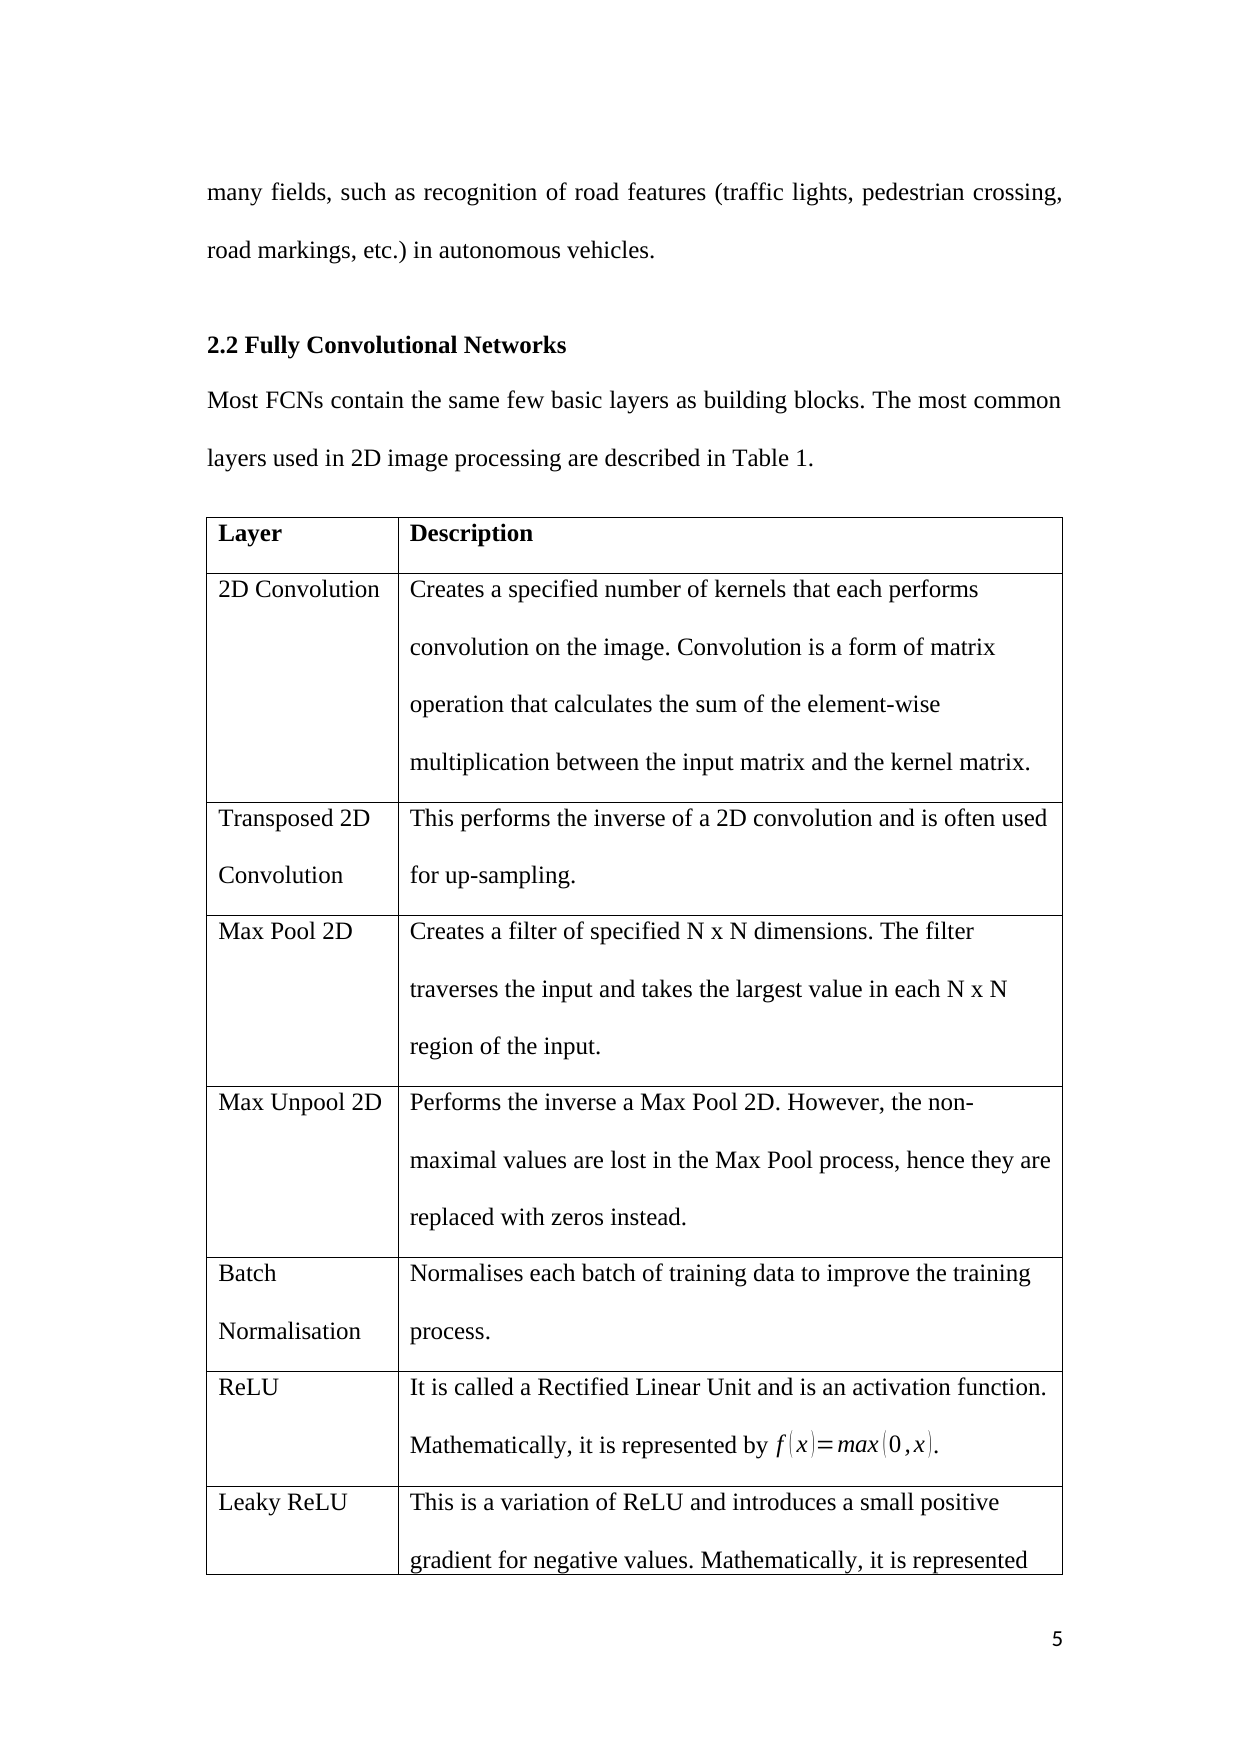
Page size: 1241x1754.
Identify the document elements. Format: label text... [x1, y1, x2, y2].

table_cell ReLU [207, 1372, 398, 1486]
table_cell Batch Normalisation [207, 1258, 398, 1371]
table_cell 2D Convolution [207, 574, 398, 802]
table_cell Creates a filter of specified N x N dimensions. The filter traverses the input and takes the largest value in each N x N region of the input. [399, 916, 1062, 1086]
table_header Description [399, 518, 1062, 573]
table_cell Creates a specified number of kernels that each performs convolution on the image. Convolution is a form of matrix operation that calculates the sum of the element-wise multiplication between the input matrix and the kernel matrix. [399, 574, 1062, 802]
table_header Layer [207, 518, 398, 573]
table_cell Transposed 2D Convolution [207, 803, 398, 915]
text Most FCNs contain the same few basic layers as building blocks. The most common layers used in 2D image processing are described in Table 1. [207, 385, 1063, 472]
table_cell It is called a Rectified Linear Unit and is an activation function. Mathematically, it is represented by . [399, 1372, 1062, 1486]
table_cell Leaky ReLU [207, 1487, 398, 1573]
table_cell Max Unpool 2D [207, 1087, 398, 1257]
table_cell Max Pool 2D [207, 916, 398, 1086]
text 2.2 Fully Convolutional Networks [207, 330, 1063, 358]
table_cell Normalises each batch of training data to improve the training process. [399, 1258, 1062, 1371]
table_cell Performs the inverse a Max Pool 2D. However, the non-maximal values are lost in the Max Pool process, hence they are replaced with zeros instead. [399, 1087, 1062, 1257]
table_cell This performs the inverse of a 2D convolution and is often used for up-sampling. [399, 803, 1062, 915]
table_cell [399, 1487, 1062, 1573]
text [207, 177, 1063, 263]
